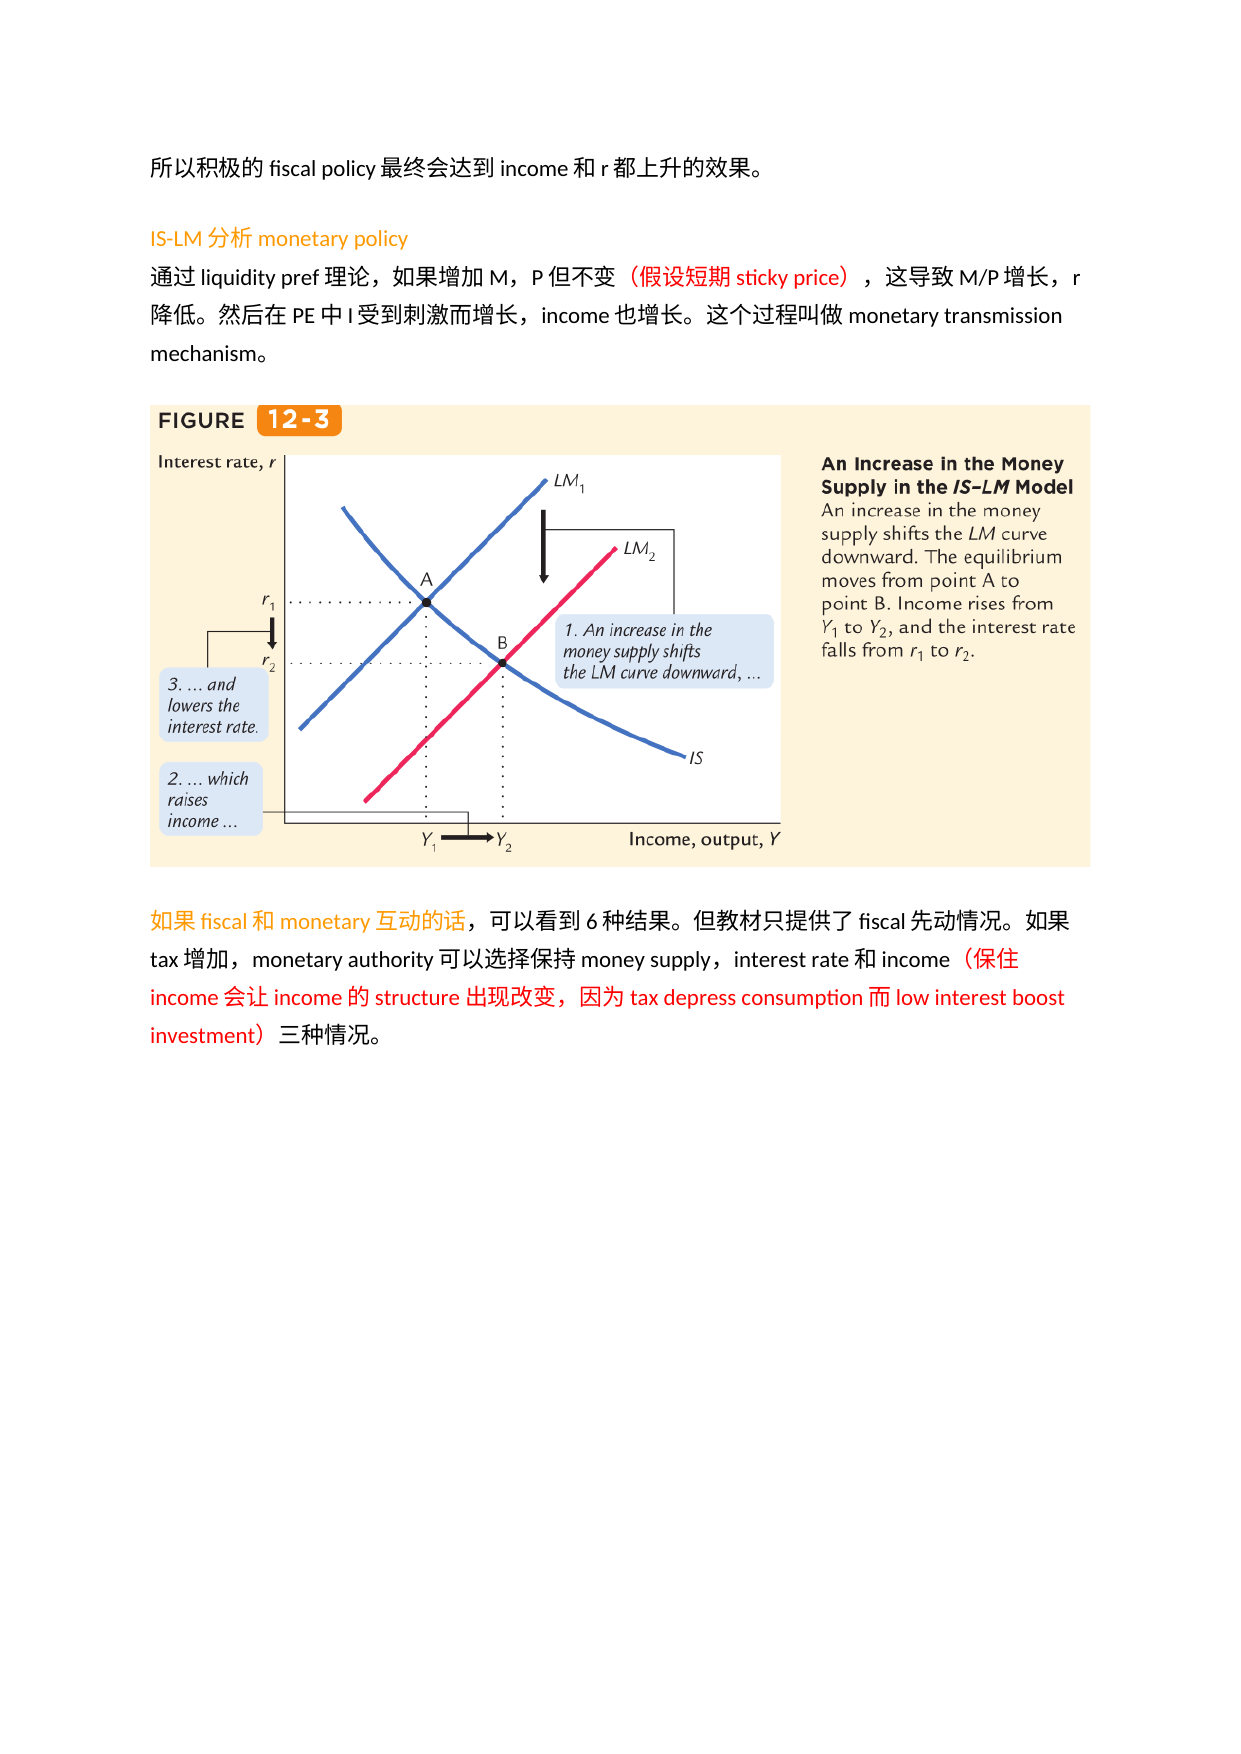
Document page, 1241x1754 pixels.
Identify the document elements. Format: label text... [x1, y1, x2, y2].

picture [150, 405, 1091, 867]
text 如果fiscal和monetary互动的话，可以看到6种结果。但教材只提供了fiscal先动情况。如果tax增加，monetary authority可以选择保持money supply，interest rate和income（保住income会让income的structure出现改变，因为tax depress consumption而low interest boost investment）三种情况。 [150, 903, 1090, 1050]
text IS-LM分析monetary policy [150, 220, 1090, 253]
text 通过liquidity pref理论，如果增加M，P但不变（假设短期sticky price），这导致M/P增长，r降低。然后在PE中I受到刺激而增长，income也增长。这个过程叫做monetary transmission mechanism。 [150, 258, 1090, 368]
text 所以积极的fiscal policy最终会达到income和r都上升的效果。 [150, 150, 1090, 183]
